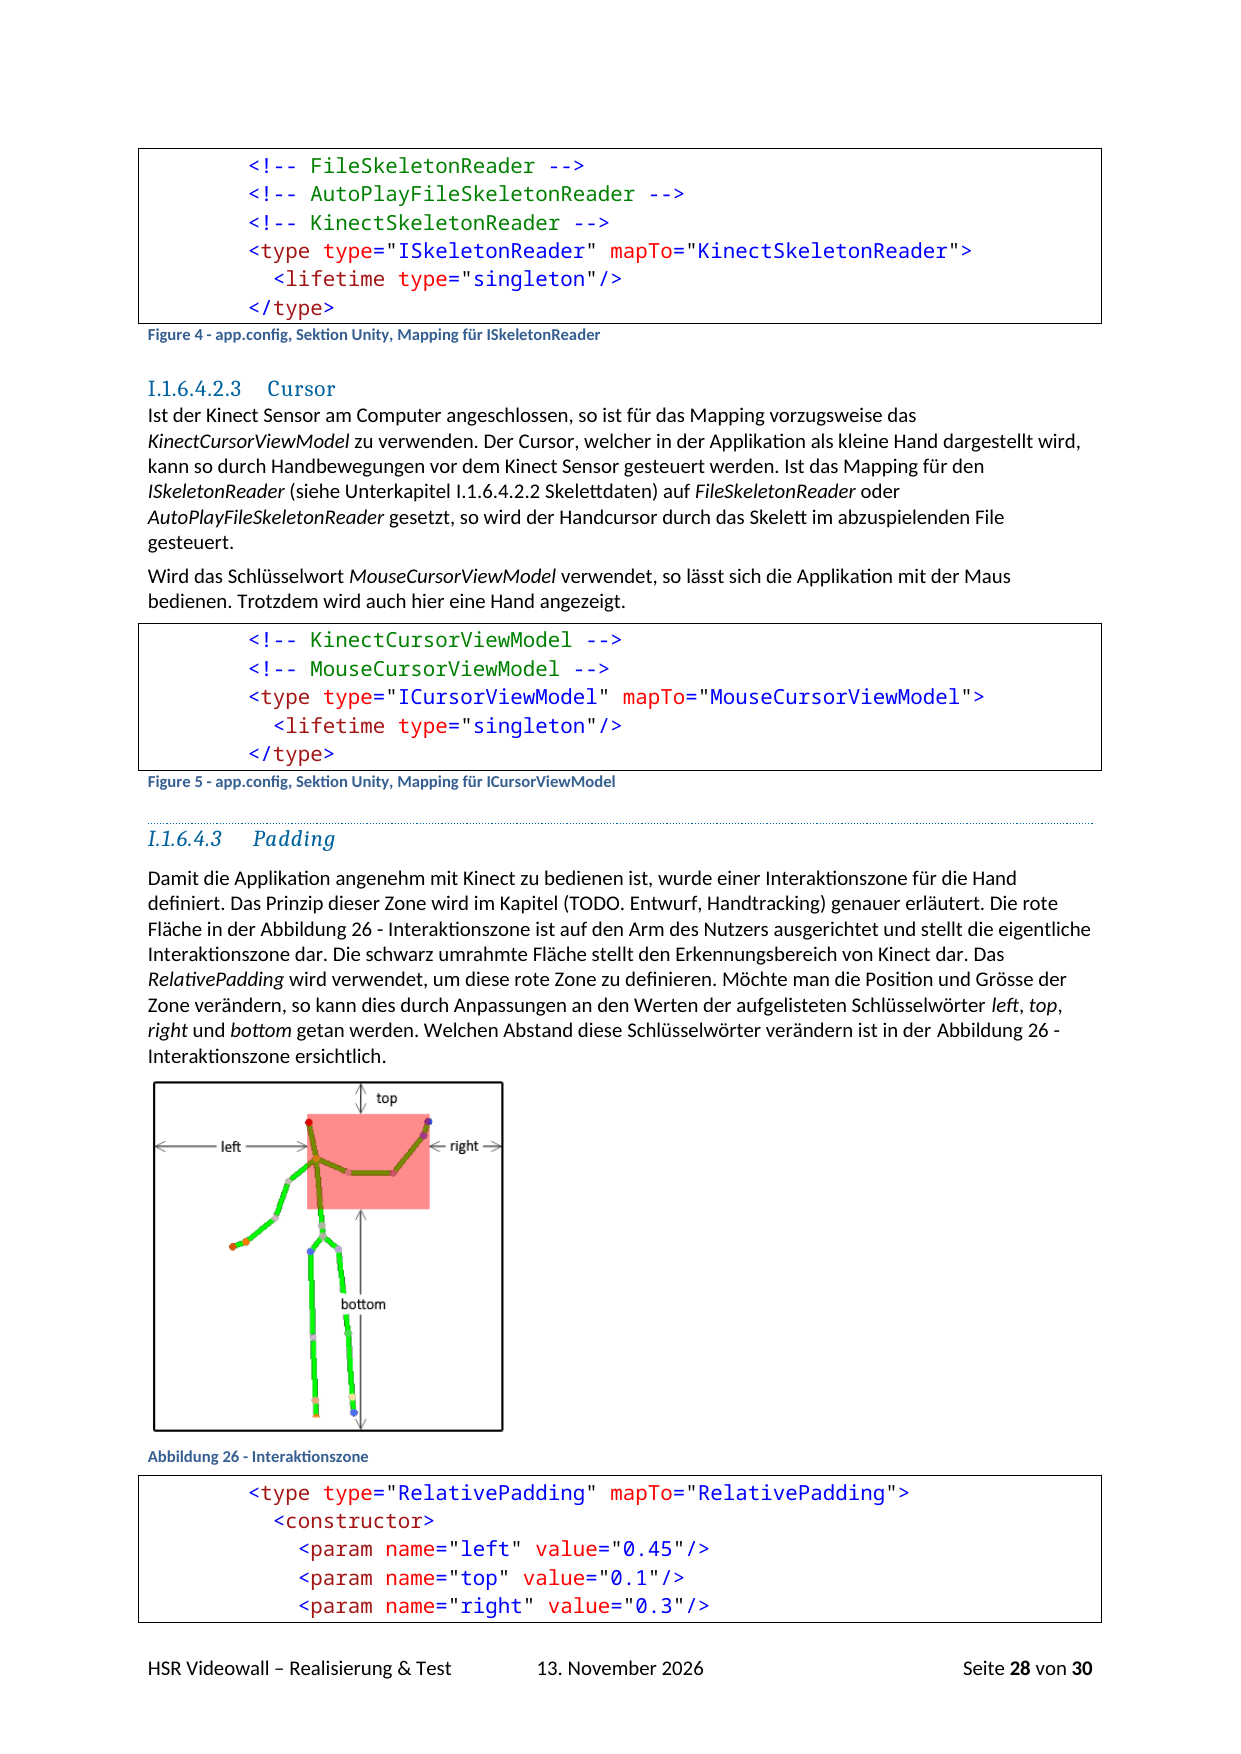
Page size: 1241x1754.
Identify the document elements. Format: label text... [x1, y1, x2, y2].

subtitle Cursor [148, 376, 1093, 402]
text Wird das Schlüsselwort MouseCursorViewModel verwendet, so lässt sich die Applikation mit der Maus bedienen. Trotzdem wird auch hier eine Hand angezeigt. [148, 563, 1093, 614]
subtitle Padding [148, 822, 1093, 852]
text Damit die Applikation angenehm mit Kinect zu bedienen ist, wurde einer Interaktionszone für die Hand definiert. Das Prinzip dieser Zone wird im Kapitel (TODO. Entwurf, Handtracking) genauer erläutert. Die rote Fläche in der Abbildung 11 - Interaktionszone ist auf den Arm des Nutzers ausgerichtet und stellt die eigentliche Interaktionszone dar. Die schwarz umrahmte Fläche stellt den Erkennungsbereich von Kinect dar. Das RelativePadding wird verwendet, um diese rote Zone zu definieren. Möchte man die Position und Grösse der Zone verändern, so kann dies durch Anpassungen an den Werten der aufgelisteten Schlüsselwörter left, top, right und bottom getan werden. Welchen Abstand diese Schlüsselwörter verändern ist in der Abbildung 11 - Interaktionszone ersichtlich. [148, 865, 1093, 1068]
text <type type="ICursorViewModel" mapTo="MouseCursorViewModel"> [148, 682, 1093, 711]
text <!-- KinectSkeletonReader --> [148, 208, 1093, 236]
text </type> [139, 736, 1101, 770]
text <type type="RelativePadding" mapTo="RelativePadding"> [139, 1476, 1101, 1506]
text <!-- KinectCursorViewModel --> [139, 624, 1101, 654]
text <constructor> [148, 1506, 1093, 1534]
text <!-- FileSkeletonReader --> [139, 149, 1101, 179]
text <param name="right" value="0.3"/> [139, 1588, 1101, 1622]
text </type> [139, 290, 1101, 323]
text <type type="ISkeletonReader" mapTo="KinectSkeletonReader"> [148, 236, 1093, 264]
text <!-- MouseCursorViewModel --> [148, 654, 1093, 682]
text <!-- AutoPlayFileSkeletonReader --> [148, 179, 1093, 208]
text Figure 4 - app.config, Sektion Unity, Mapping für ISkeletonReader [148, 324, 1093, 345]
text <lifetime type="singleton"/> [148, 711, 1093, 736]
text Abbildung 26 - Interaktionszone [148, 1446, 1093, 1466]
text <param name="top" value="0.1"/> [148, 1563, 1093, 1588]
text <lifetime type="singleton"/> [148, 264, 1093, 290]
text Figure 5 - app.config, Sektion Unity, Mapping für ICursorViewModel [148, 771, 1093, 791]
text Ist der Kinect Sensor am Computer angeschlossen, so ist für das Mapping vorzugsweise das KinectCursorViewModel zu verwenden. Der Cursor, welcher in der Applikation als kleine Hand dargestellt wird, kann so durch Handbewegungen vor dem Kinect Sensor gesteuert werden. Ist das Mapping für den ISkeletonReader (siehe Unterkapitel I.1.6.4.2.1 Skelettdaten) auf FileSkeletonReader oder AutoPlayFileSkeletonReader gesetzt, so wird der Handcursor durch das Skelett im abzuspielenden File gesteuert. [148, 402, 1093, 555]
picture [147, 1076, 509, 1438]
text <param name="left" value="0.45"/> [148, 1534, 1093, 1563]
